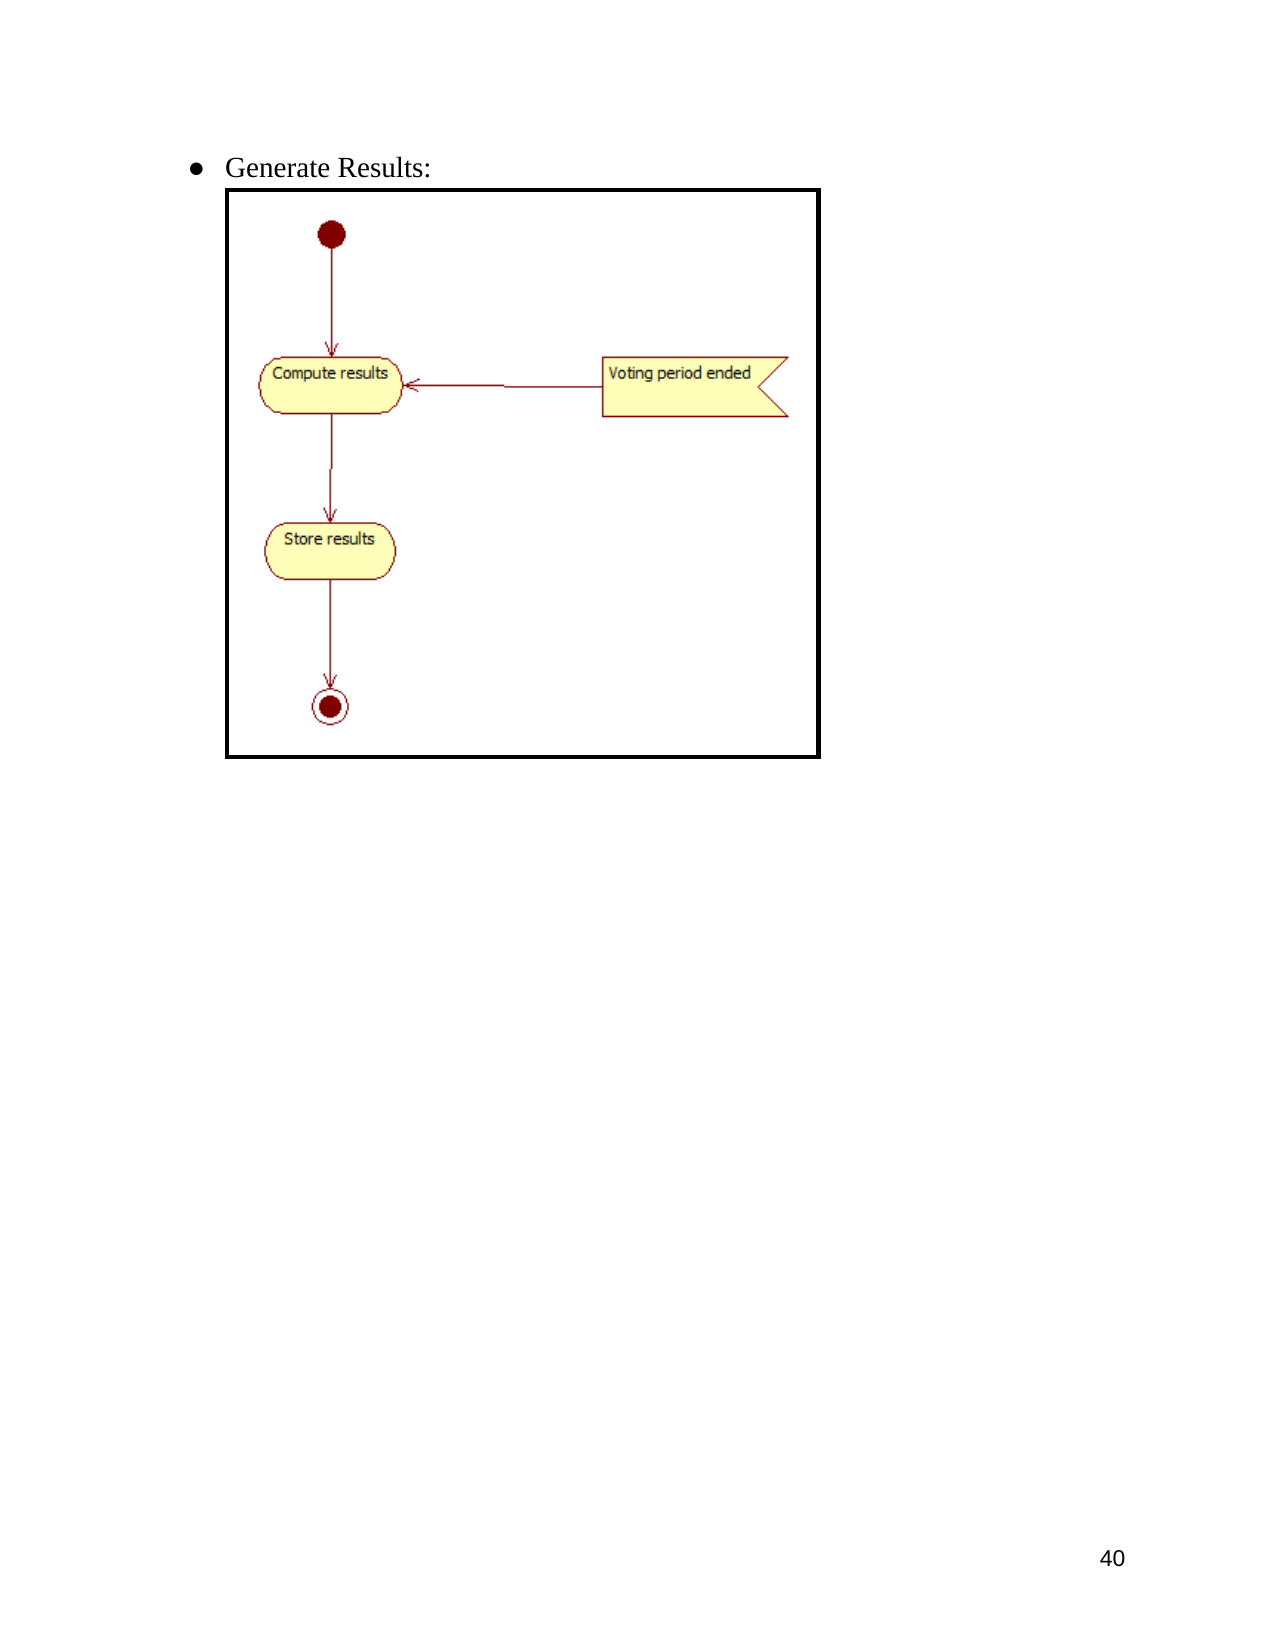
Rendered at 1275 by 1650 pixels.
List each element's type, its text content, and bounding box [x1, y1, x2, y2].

picture [229, 192, 816, 755]
